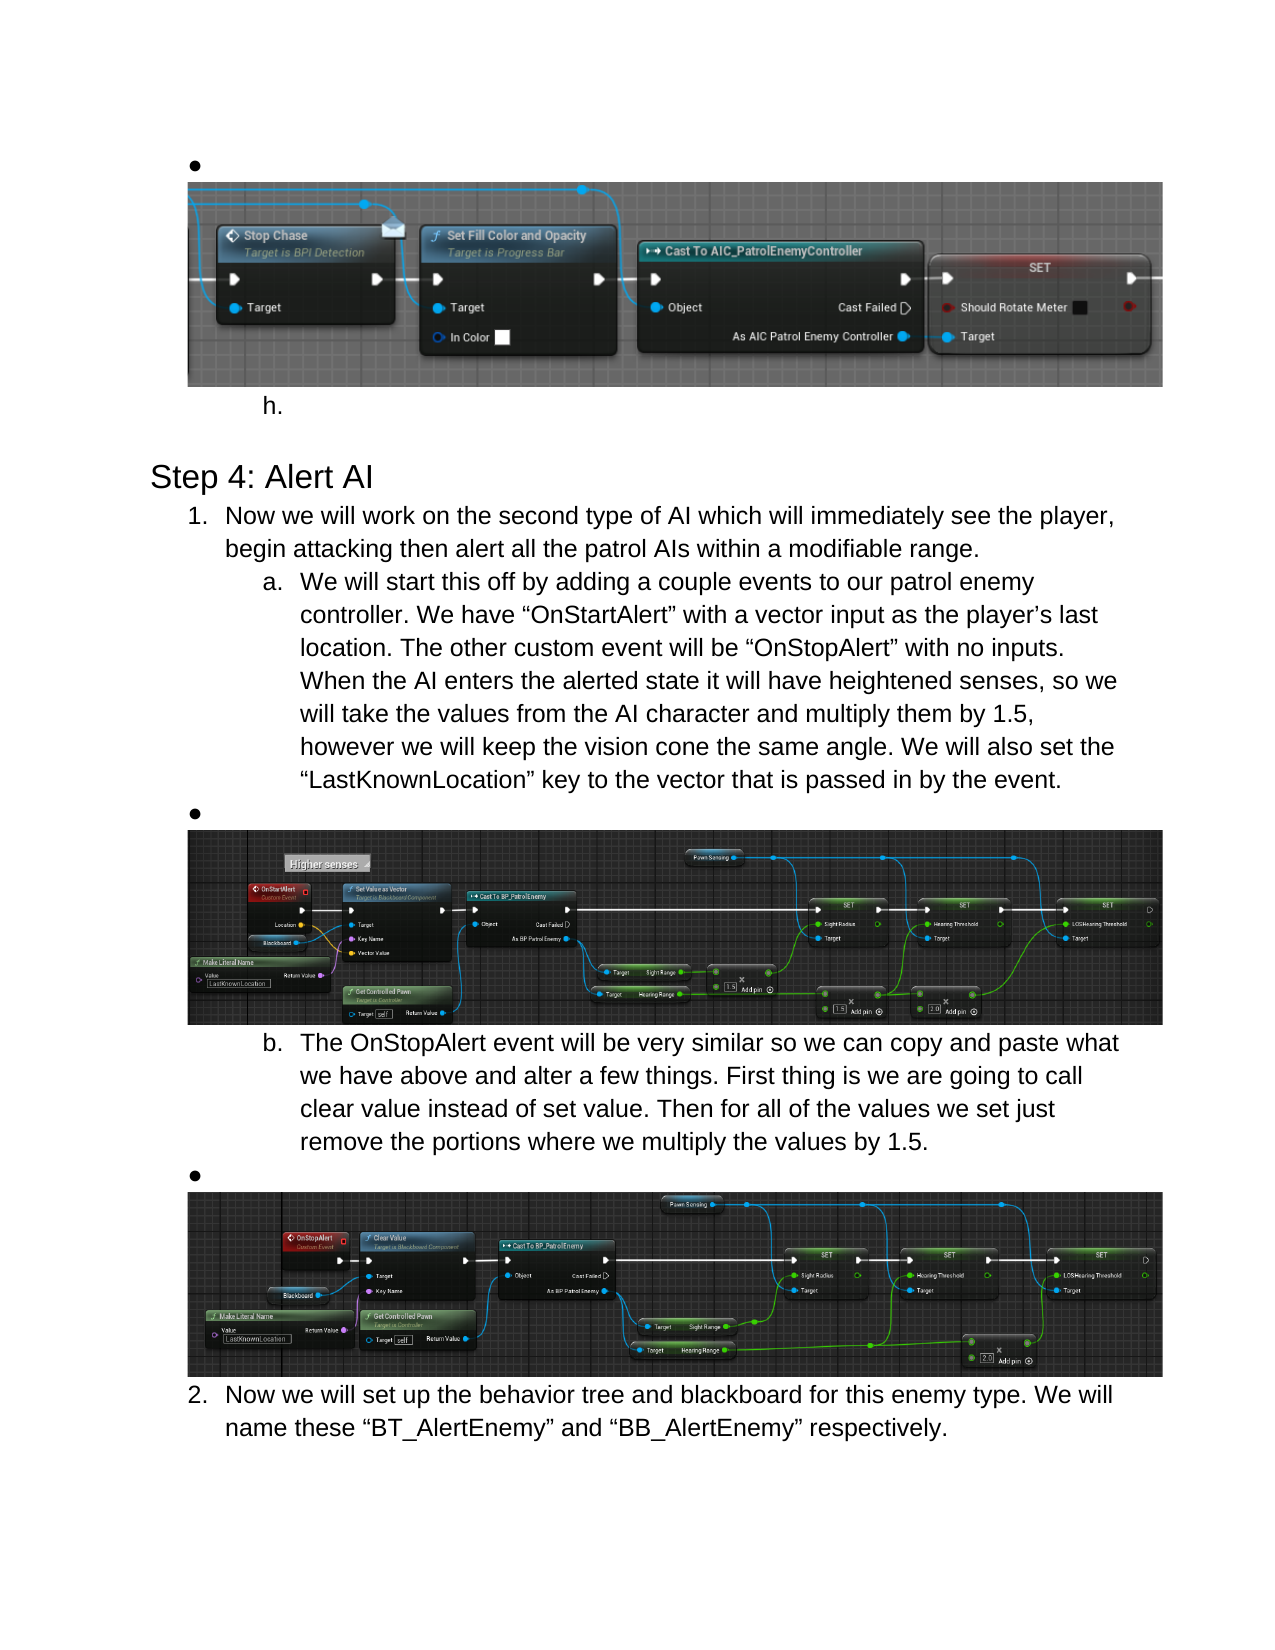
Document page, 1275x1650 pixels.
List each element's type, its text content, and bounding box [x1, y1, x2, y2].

text Step 4: Alert AI [150, 457, 1125, 495]
list We will start this off by adding a couple events to our patrol enemy controller. We have “OnStartAlert” with a vector input as the player’s last location. The other custom event will be “OnStopAlert” with no inputs. When the AI enters the alerted state it will have heightened senses, so we will take the values from the AI character and multiply them by 1.5, however we will keep the vision cone the same angle. We will also set the “LastKnownLocation” key to the vector that is passed in by the event. [262, 567, 1125, 794]
picture [187, 182, 1163, 387]
picture [187, 830, 1163, 1025]
list Now we will set up the behavior tree and blackboard for this enemy type. We will name these “BT_AlertEnemy” and “BB_AlertEnemy” respectively. [187, 1380, 1125, 1442]
picture [187, 1192, 1163, 1377]
list The OnStopAlert event will be very similar so we can copy and paste what we have above and alter a few things. First thing is we are going to call clear value instead of set value. Then for all of the values we set just remove the portions where we multiply the values by 1.5. [262, 1028, 1125, 1156]
list Now we will work on the second type of AI which will immediately see the player, begin attacking then alert all the patrol AIs within a modifiable range. [187, 501, 1125, 563]
